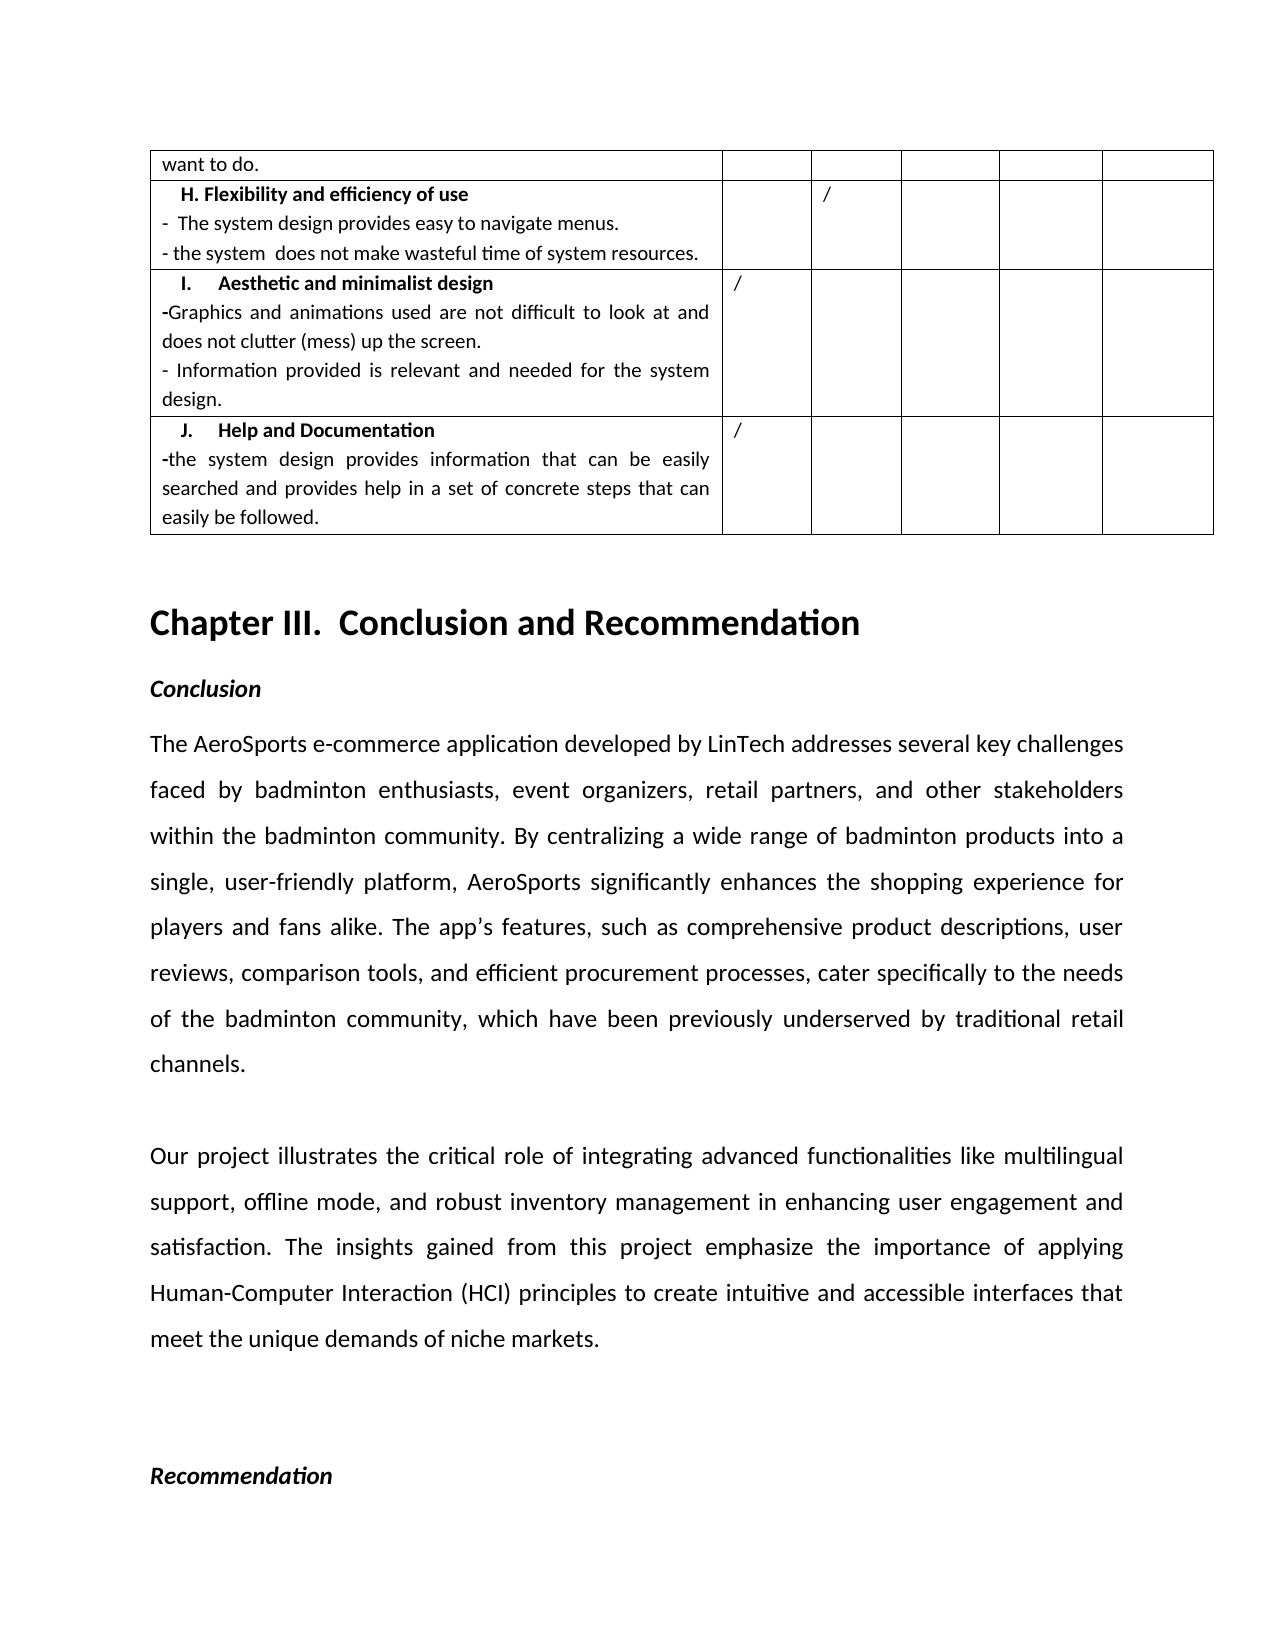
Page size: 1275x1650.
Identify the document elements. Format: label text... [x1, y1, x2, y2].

table_cell [1103, 270, 1213, 416]
text Conclusion [150, 673, 1125, 703]
table_cell [902, 417, 999, 534]
table_cell [902, 270, 999, 416]
table_cell [812, 417, 901, 534]
table_cell [902, 151, 999, 180]
table_cell [1000, 151, 1102, 180]
table_cell / [723, 151, 811, 180]
table_cell [1103, 417, 1213, 534]
table_cell Aesthetic and minimalist design -Graphics and animations used are not difficult to look at and does not clutter (mess) up the screen. - Information provided is relevant and needed for the system design. [151, 270, 722, 416]
table_cell H. Flexibility and efficiency of use - The system design provides easy to navigate menus. - the system does not make wasteful time of system resources. [151, 181, 722, 269]
table_cell Help and Documentation -the system design provides information that can be easily searched and provides help in a set of concrete steps that can easily be followed. [151, 417, 722, 534]
text The AeroSports e-commerce application developed by LinTech addresses several key challenges faced by badminton enthusiasts, event organizers, retail partners, and other stakeholders within the badminton community. By centralizing a wide range of badminton products into a single, user-friendly platform, AeroSports significantly enhances the shopping experience for players and fans alike. The app’s features, such as comprehensive product descriptions, user reviews, comparison tools, and efficient procurement processes, cater specifically to the needs of the badminton community, which have been previously underserved by traditional retail channels. [150, 728, 1125, 1079]
table_cell [1103, 151, 1213, 180]
text Recommendation [150, 1460, 1125, 1491]
table_cell [723, 181, 811, 269]
table_cell [1000, 417, 1102, 534]
text Chapter III. Conclusion and Recommendation [150, 599, 1125, 645]
table_cell [812, 270, 901, 416]
table_cell [1000, 181, 1102, 269]
table_cell [1000, 270, 1102, 416]
table_cell [902, 181, 999, 269]
table_cell / [723, 270, 811, 416]
table_cell / [723, 417, 811, 534]
table_cell [812, 151, 901, 180]
table_cell / [812, 181, 901, 269]
text Our project illustrates the critical role of integrating advanced functionalities like multilingual support, offline mode, and robust inventory management in enhancing user engagement and satisfaction. The insights gained from this project emphasize the importance of applying Human-Computer Interaction (HCI) principles to create intuitive and accessible interfaces that meet the unique demands of niche markets. [150, 1140, 1125, 1353]
table_cell [1103, 181, 1213, 269]
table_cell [151, 151, 722, 180]
